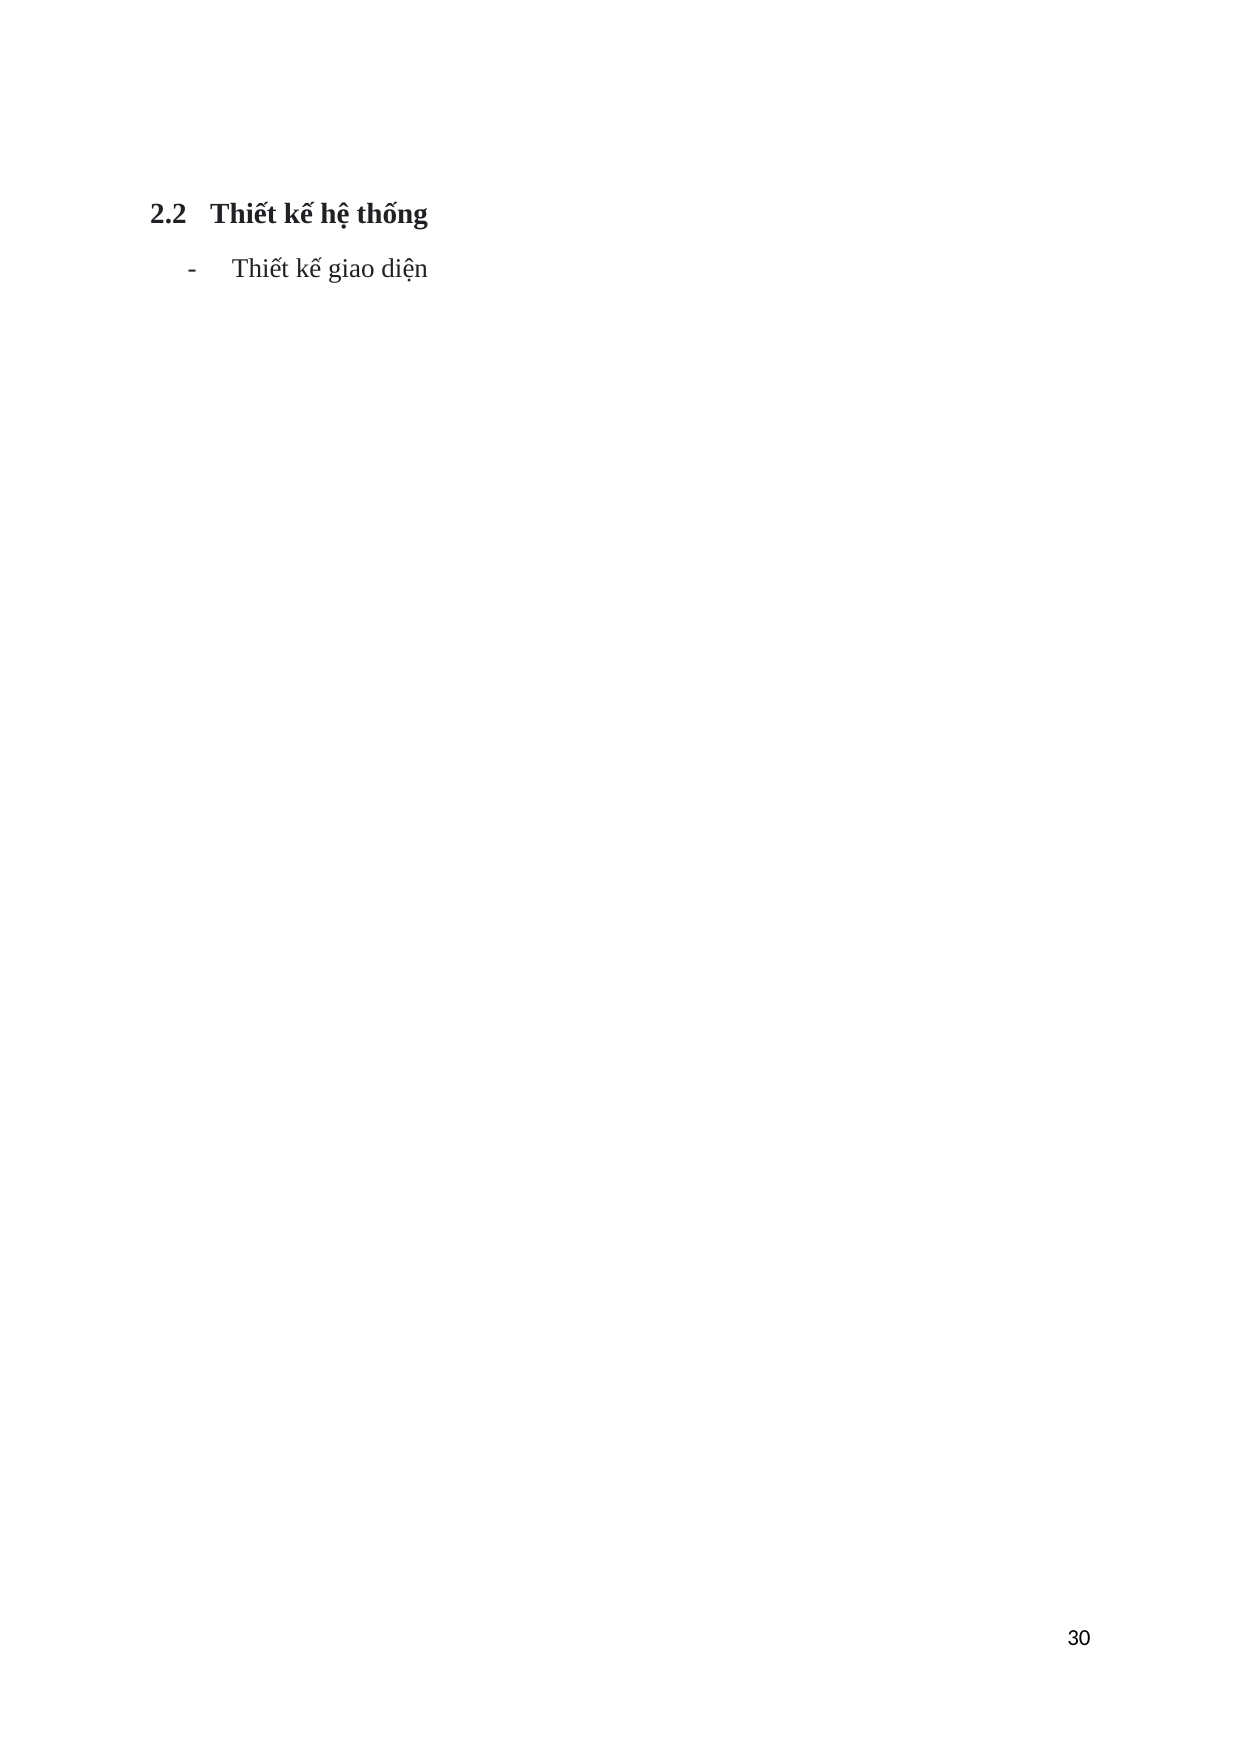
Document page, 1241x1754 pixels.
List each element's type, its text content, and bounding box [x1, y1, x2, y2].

list Thiết kế giao diện [187, 252, 1090, 284]
subtitle Thiết kế hệ thống [150, 196, 1090, 229]
